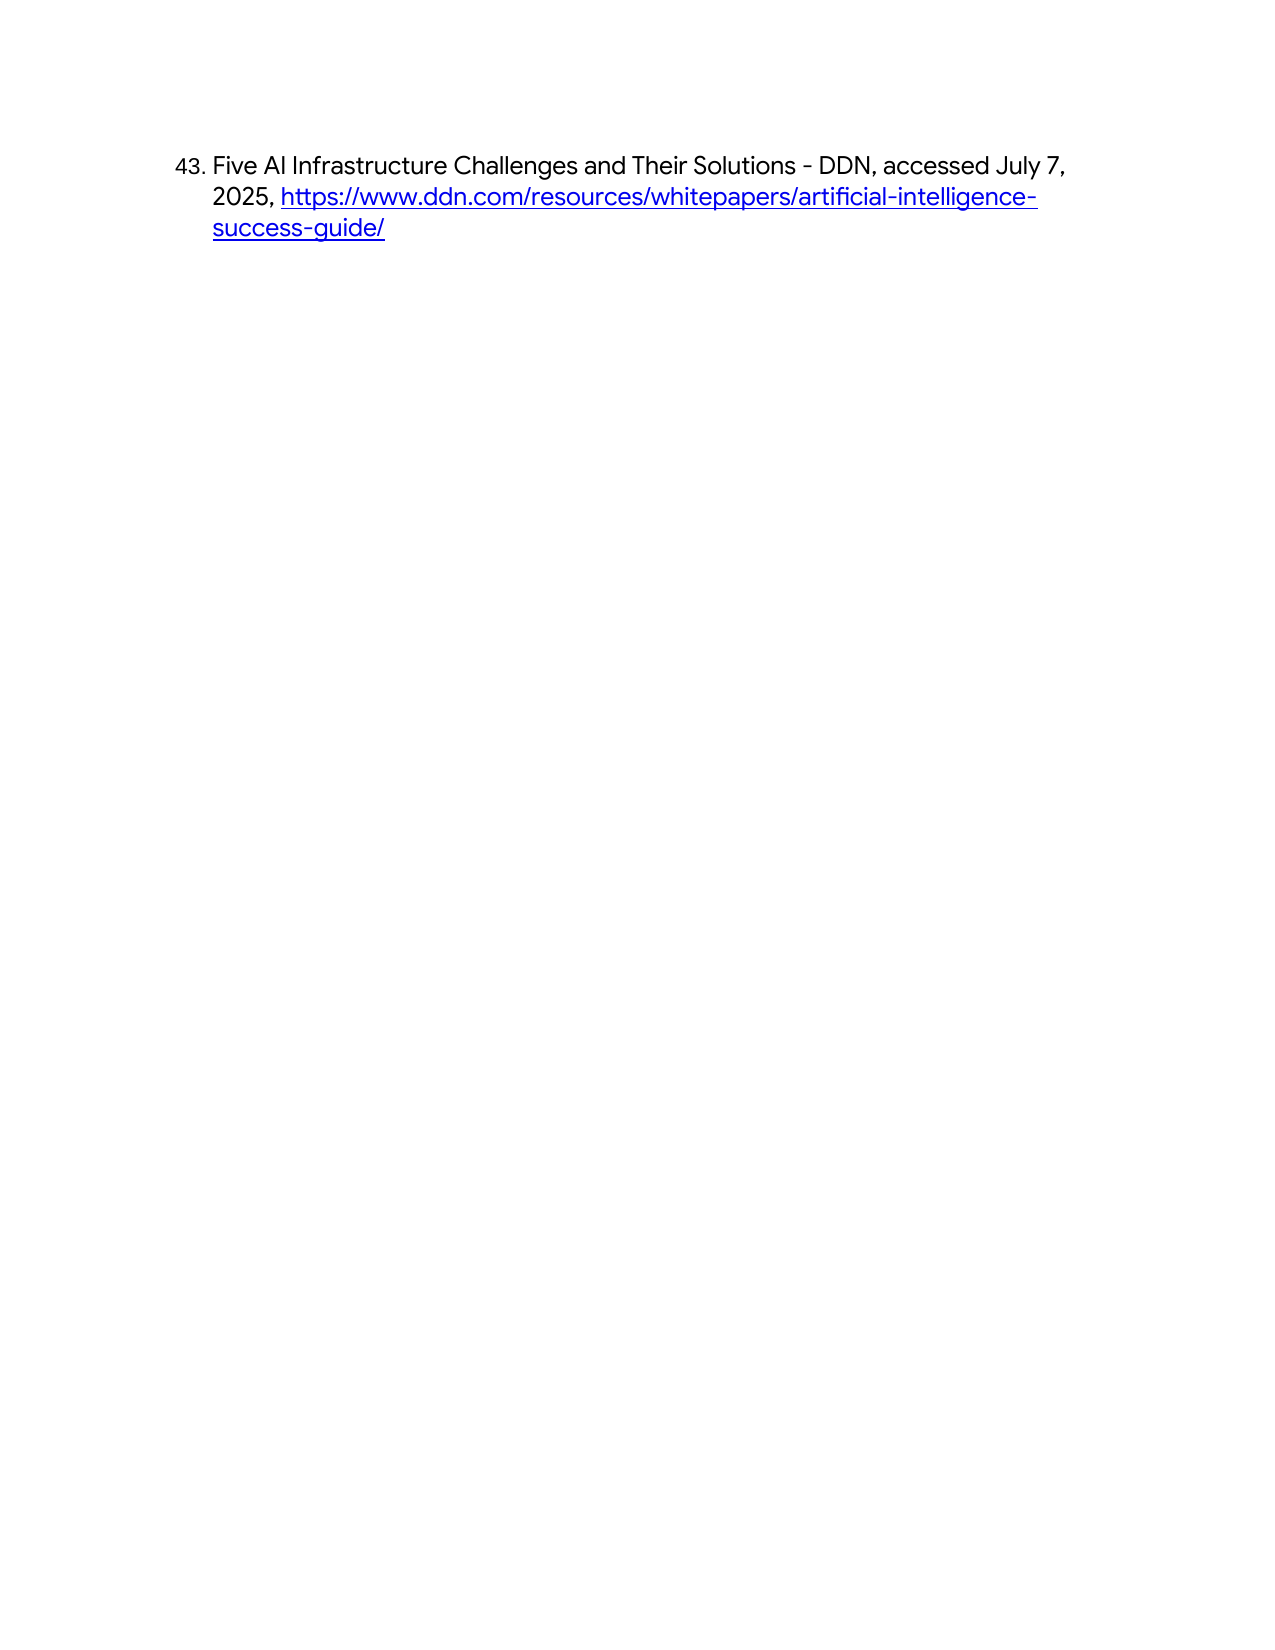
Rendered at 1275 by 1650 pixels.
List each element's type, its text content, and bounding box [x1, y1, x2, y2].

list Five AI Infrastructure Challenges and Their Solutions - DDN, accessed July 7, 2025, https://www.ddn.com/resources/whitepapers/artificial-intelligence-success-guide/ [175, 150, 1125, 244]
